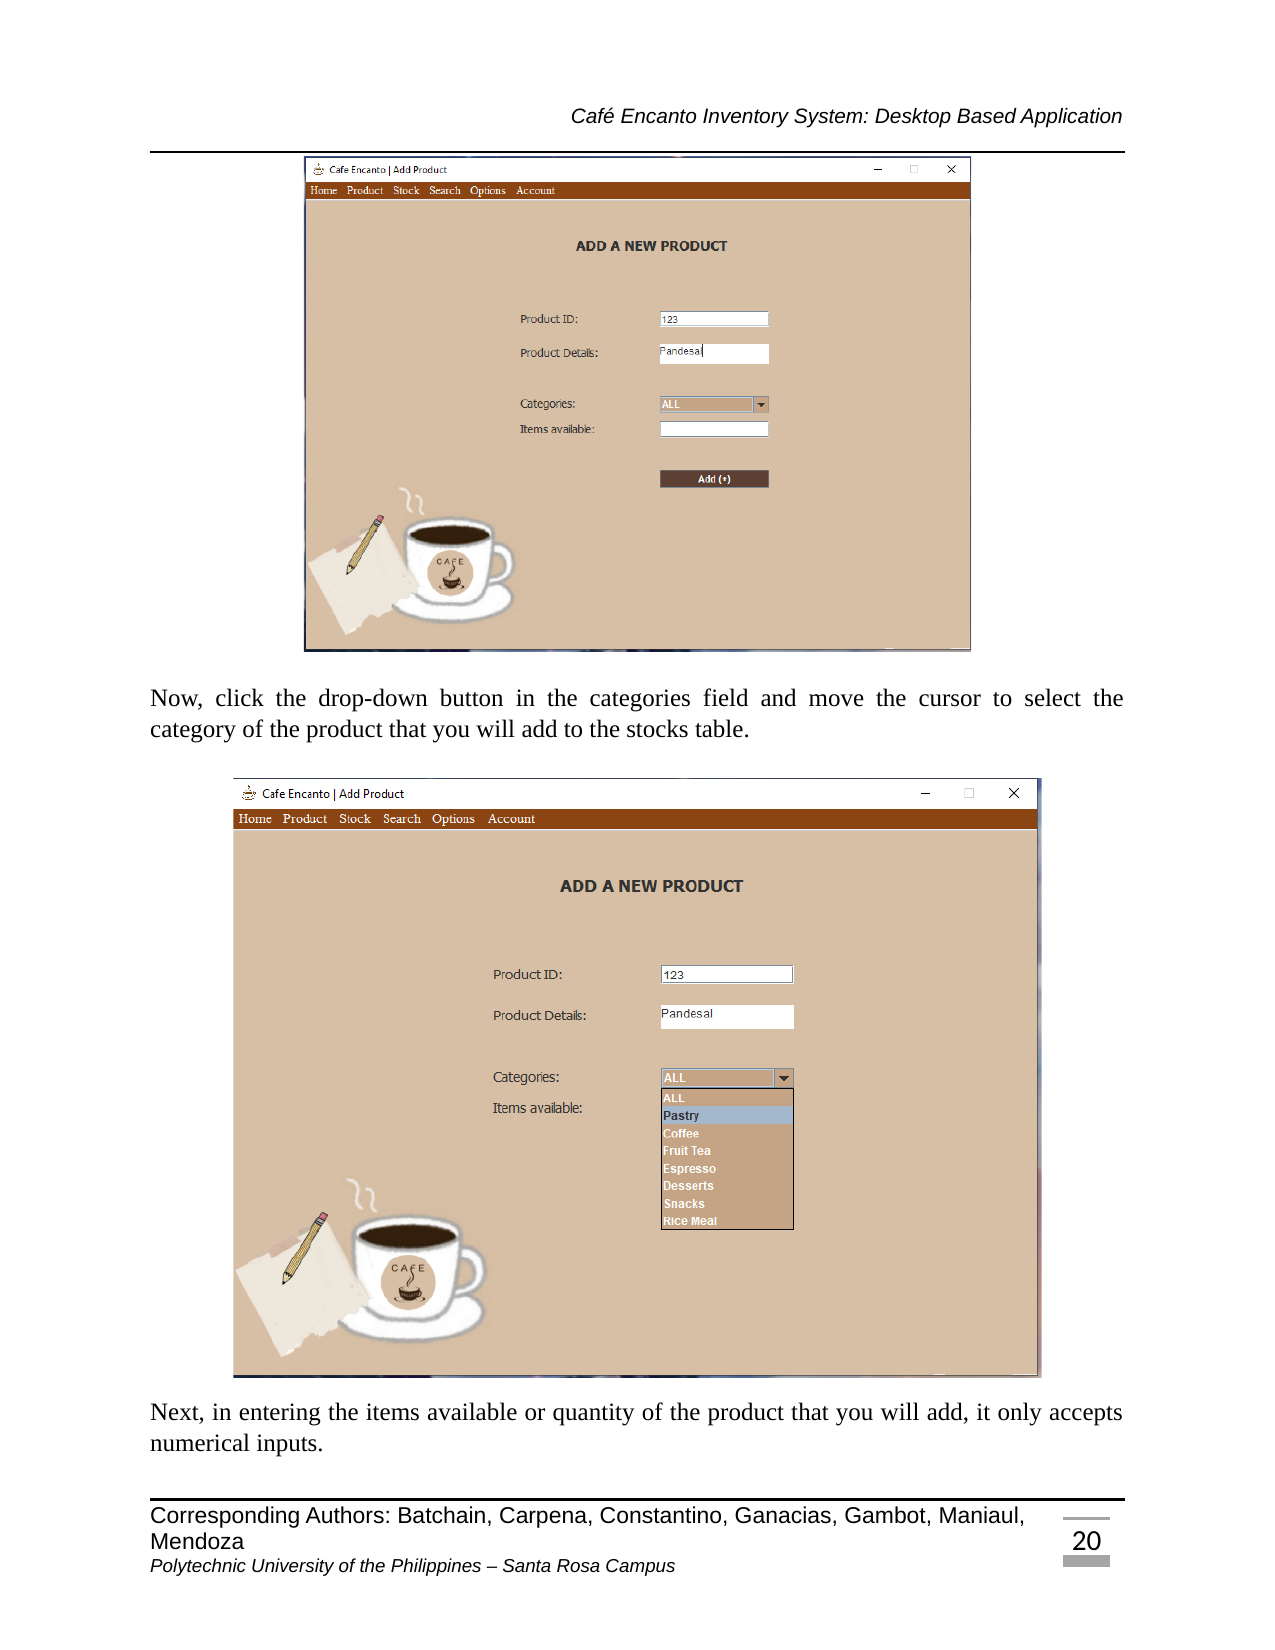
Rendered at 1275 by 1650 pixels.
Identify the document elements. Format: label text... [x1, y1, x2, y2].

picture [233, 778, 1042, 1378]
text Now, click the drop-down button in the categories field and move the cursor to select the category of the product that you will add to the stocks table. [150, 683, 1125, 743]
text Next, in entering the items available or quantity of the product that you will add, it only accepts numerical inputs. [150, 1397, 1125, 1457]
picture [303, 156, 972, 652]
